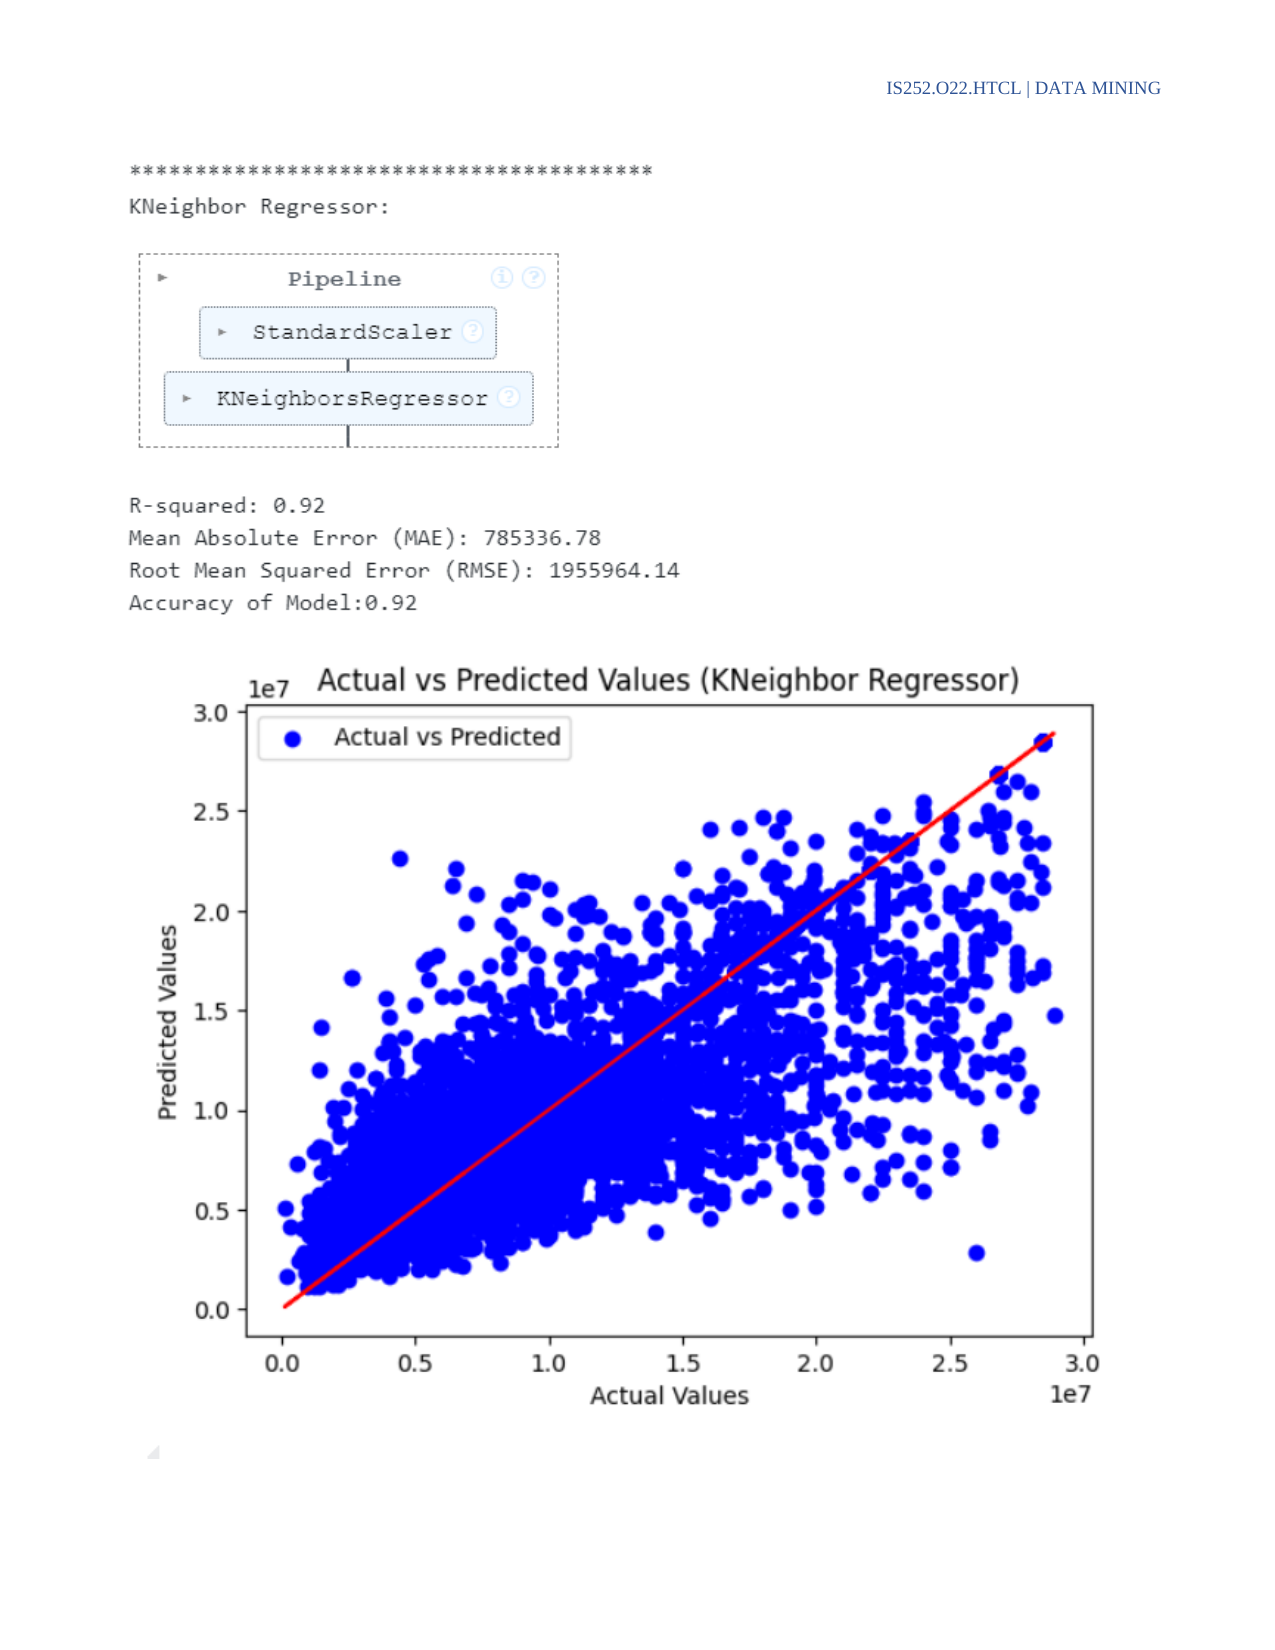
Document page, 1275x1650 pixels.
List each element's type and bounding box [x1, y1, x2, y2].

picture [108, 143, 1184, 1459]
